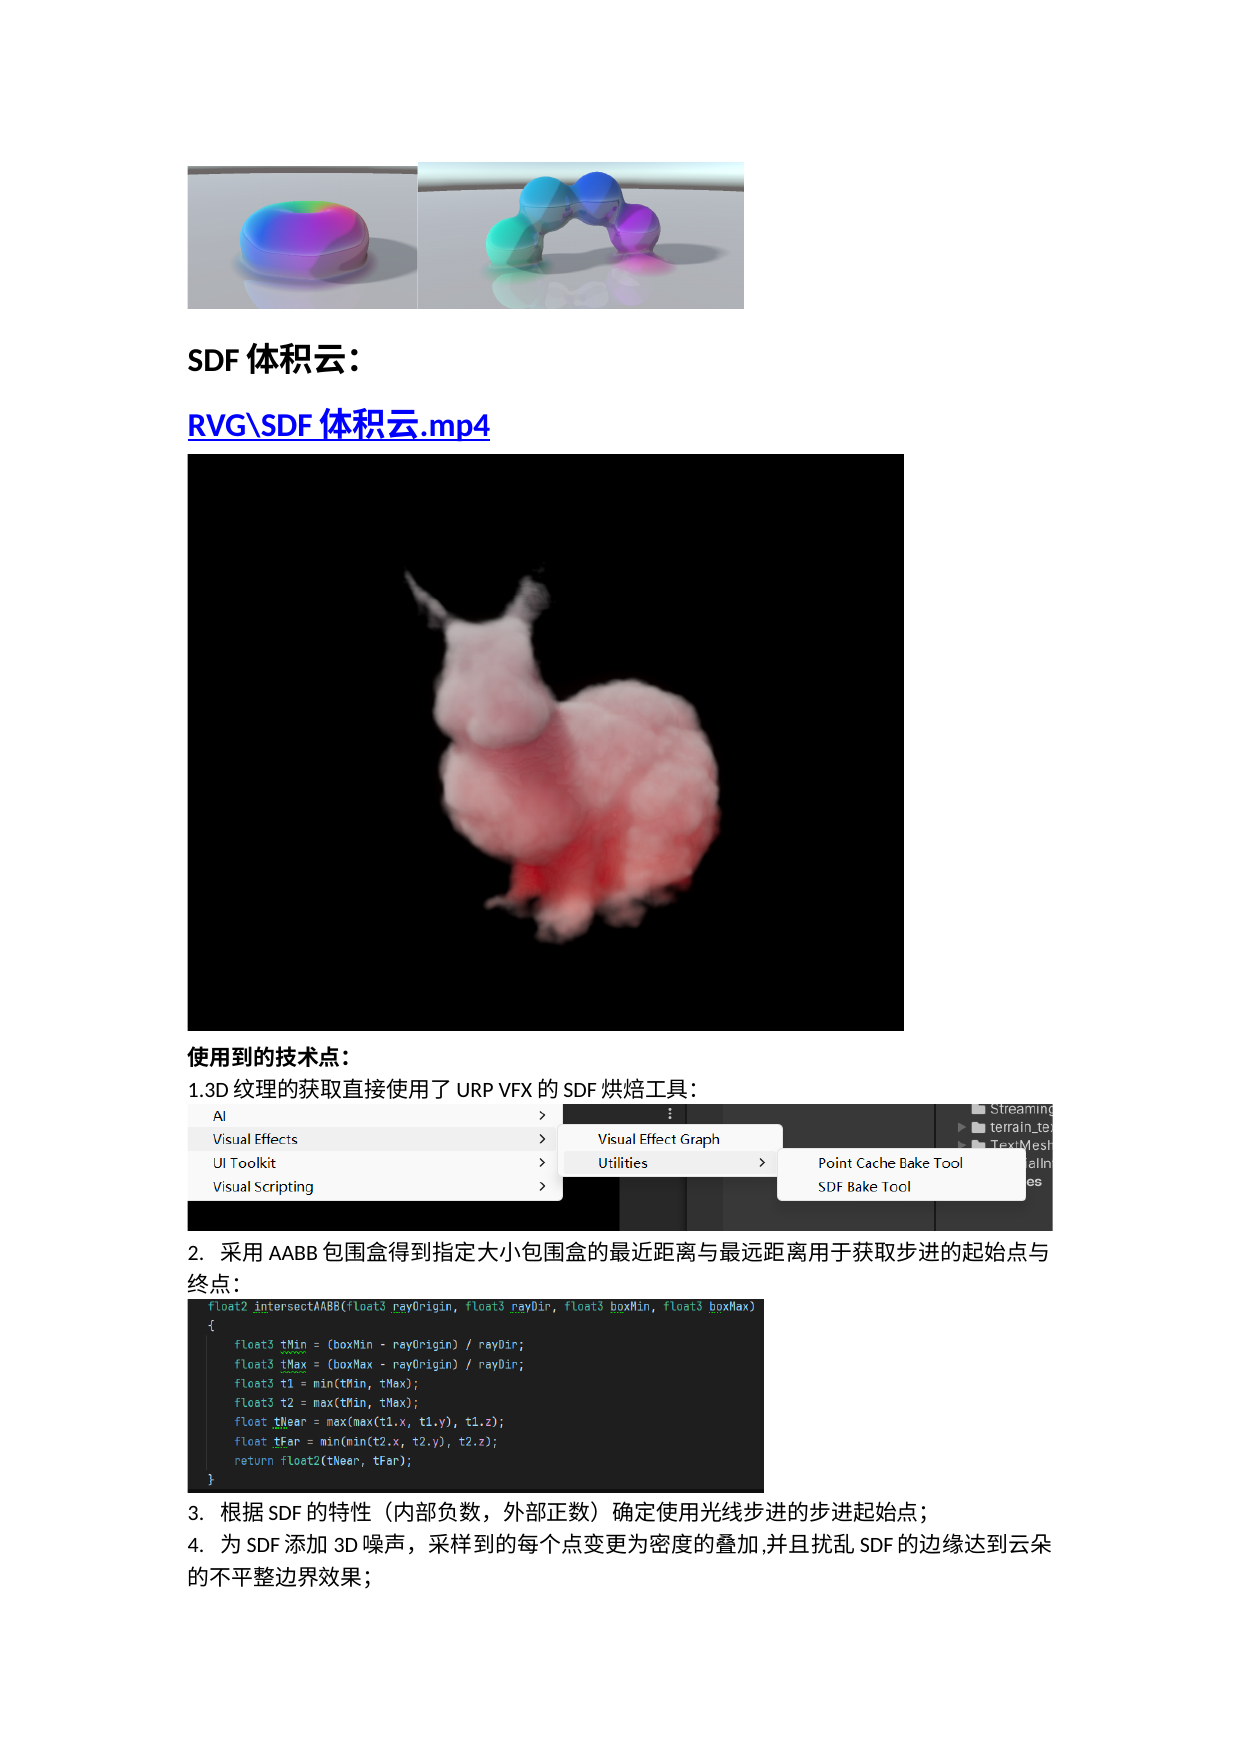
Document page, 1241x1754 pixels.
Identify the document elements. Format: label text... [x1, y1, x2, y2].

list 根据SDF的特性（内部负数，外部正数）确定使用光线步进的步进起始点； [187, 1494, 1053, 1527]
picture [187, 1299, 764, 1493]
list SDF体积云： [187, 324, 1053, 389]
picture [187, 454, 904, 1031]
list 采用AABB包围盒得到指定大小包围盒的最近距离与最远距离用于获取步进的起始点与终点： [187, 1234, 1053, 1299]
picture [187, 162, 744, 309]
list RVG\SDF体积云.mp4 [187, 389, 1053, 454]
text 使用到的技术点： [187, 1039, 1053, 1072]
list 1.3D纹理的获取直接使用了URP VFX 的SDF烘焙工具： [187, 1072, 1053, 1104]
picture [187, 1104, 1053, 1231]
list 为SDF添加3D噪声，采样到的每个点变更为密度的叠加,并且扰乱SDF的边缘达到云朵的不平整边界效果； [187, 1527, 1053, 1592]
